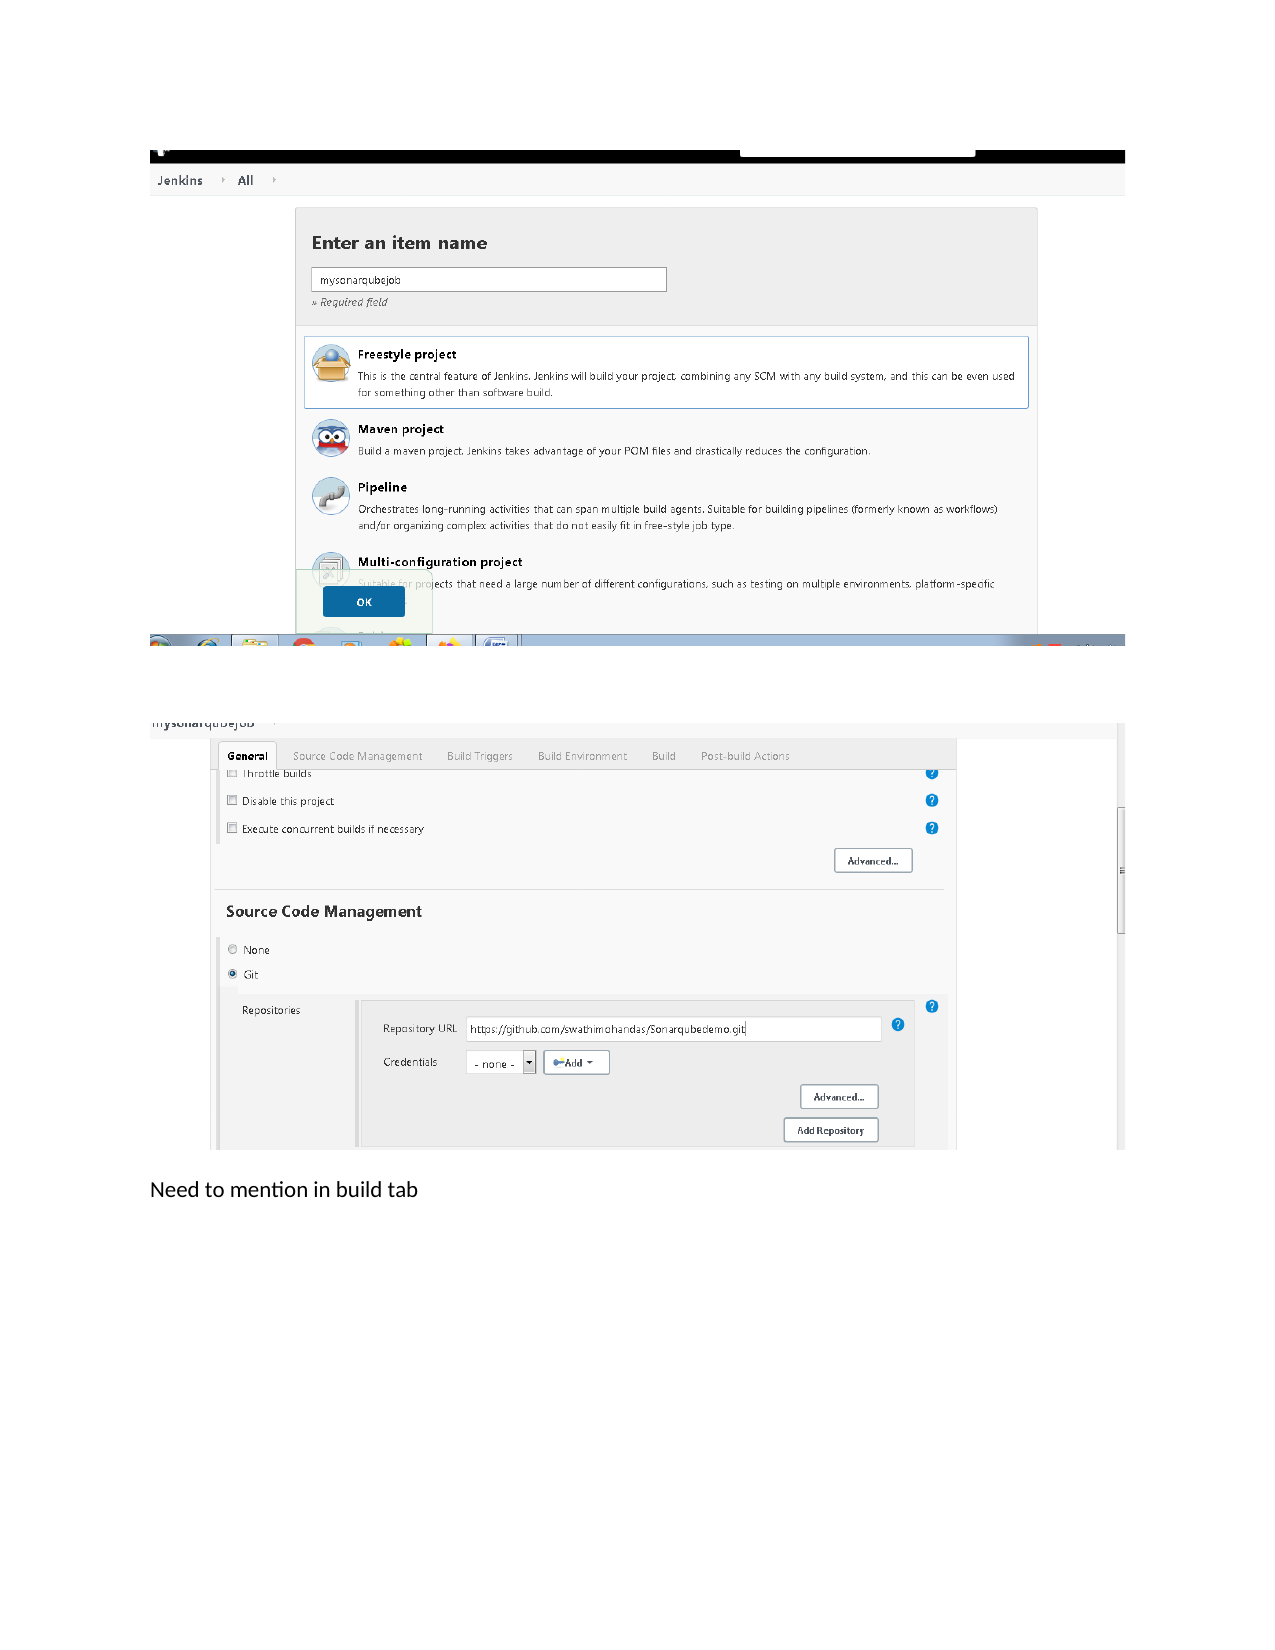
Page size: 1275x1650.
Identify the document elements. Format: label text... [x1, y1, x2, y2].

text Need to mention in build tab [150, 1175, 1125, 1203]
picture [150, 723, 1125, 1150]
picture [150, 150, 1125, 646]
